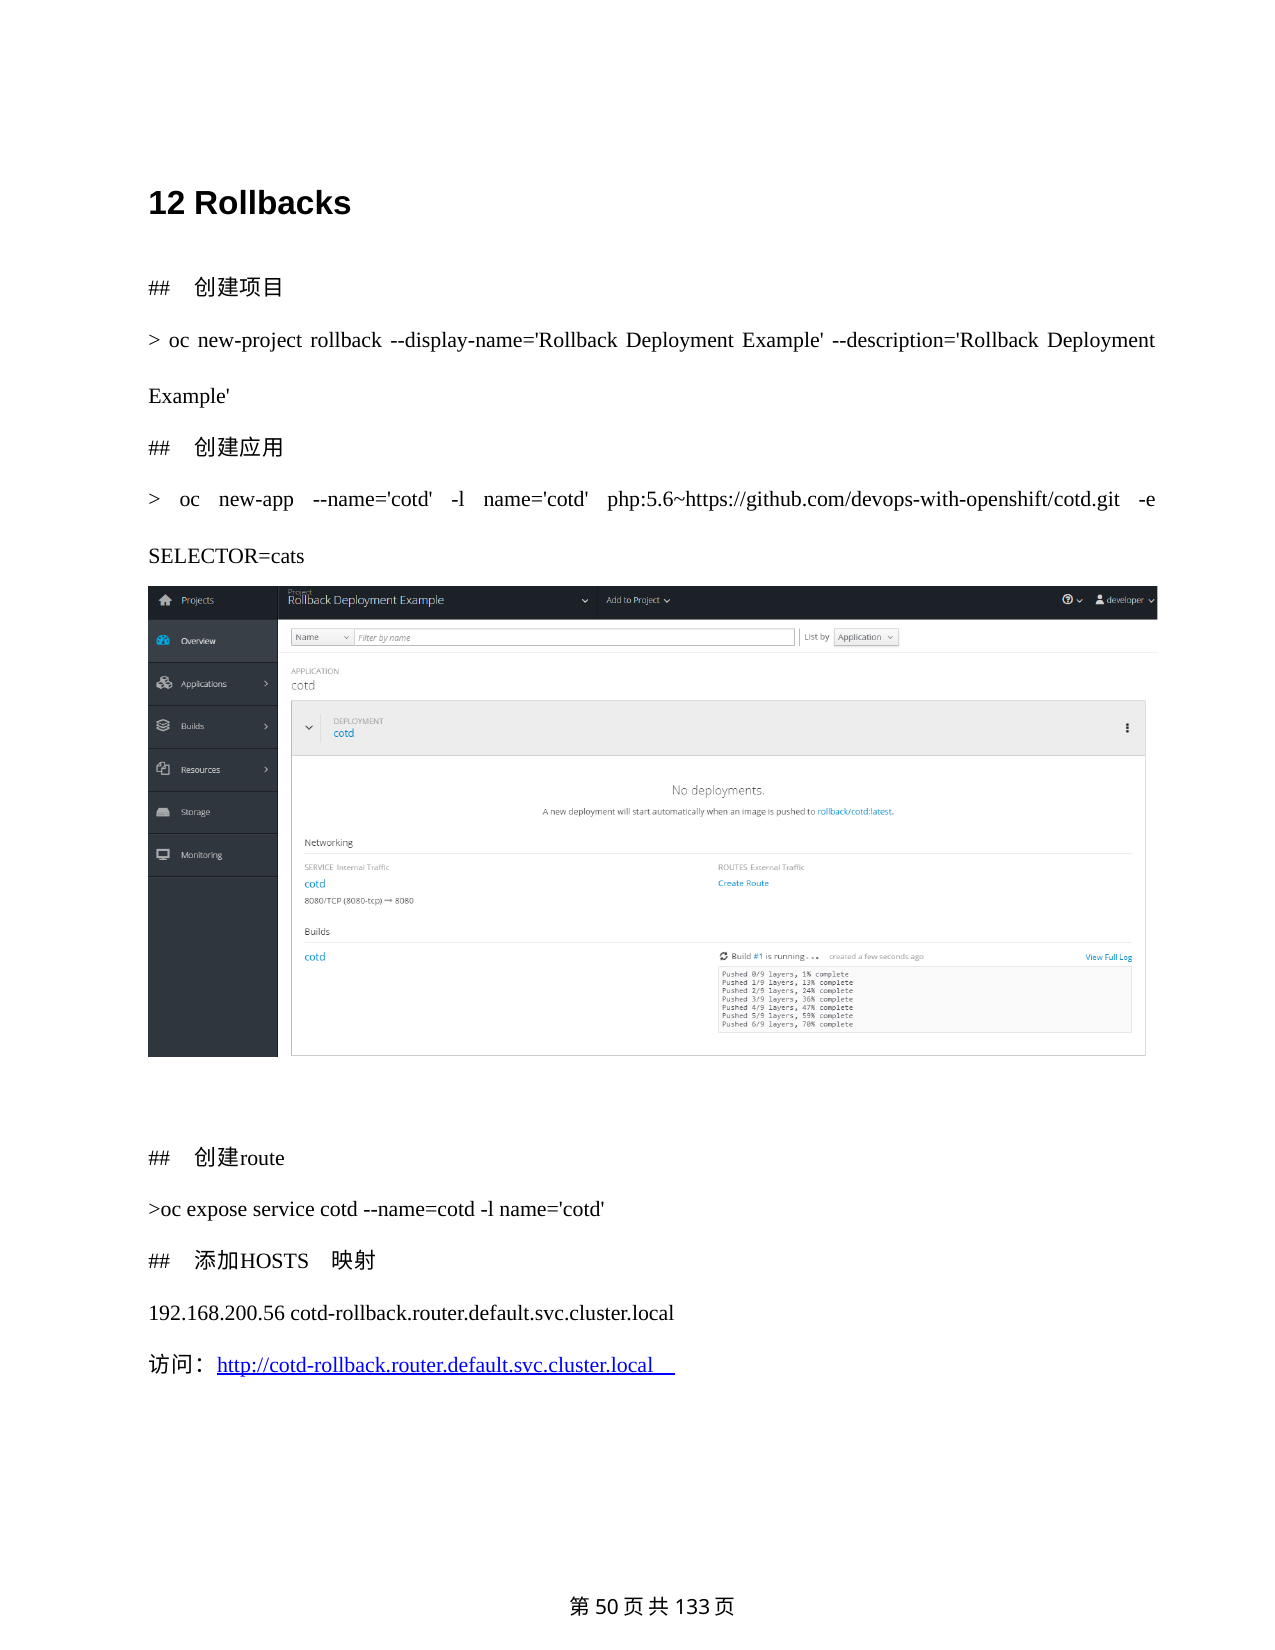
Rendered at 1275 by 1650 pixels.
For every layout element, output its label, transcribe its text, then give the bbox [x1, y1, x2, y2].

text 192.168.200.56 cotd-rollback.router.default.svc.cluster.local [148, 1294, 1156, 1331]
subtitle Rollbacks [148, 165, 1156, 240]
text ## 创建route [148, 1137, 1156, 1174]
text 访问：http://cotd-rollback.router.default.svc.cluster.local [148, 1344, 1156, 1381]
text > oc new-app --name='cotd' -l name='cotd' php:5.6~https://github.com/devops-with-openshift/cotd.git -e SELECTOR=cats [148, 480, 1156, 574]
text ## 添加HOSTS映射 [148, 1240, 1156, 1278]
text ## 创建项目 [148, 267, 1156, 305]
picture [148, 586, 1158, 1057]
text >oc expose service cotd --name=cotd -l name='cotd' [148, 1190, 1156, 1228]
text > oc new-project rollback --display-name='Rollback Deployment Example' --description='Rollback Deployment Example' [148, 321, 1156, 414]
text ## 创建应用 [148, 427, 1156, 464]
